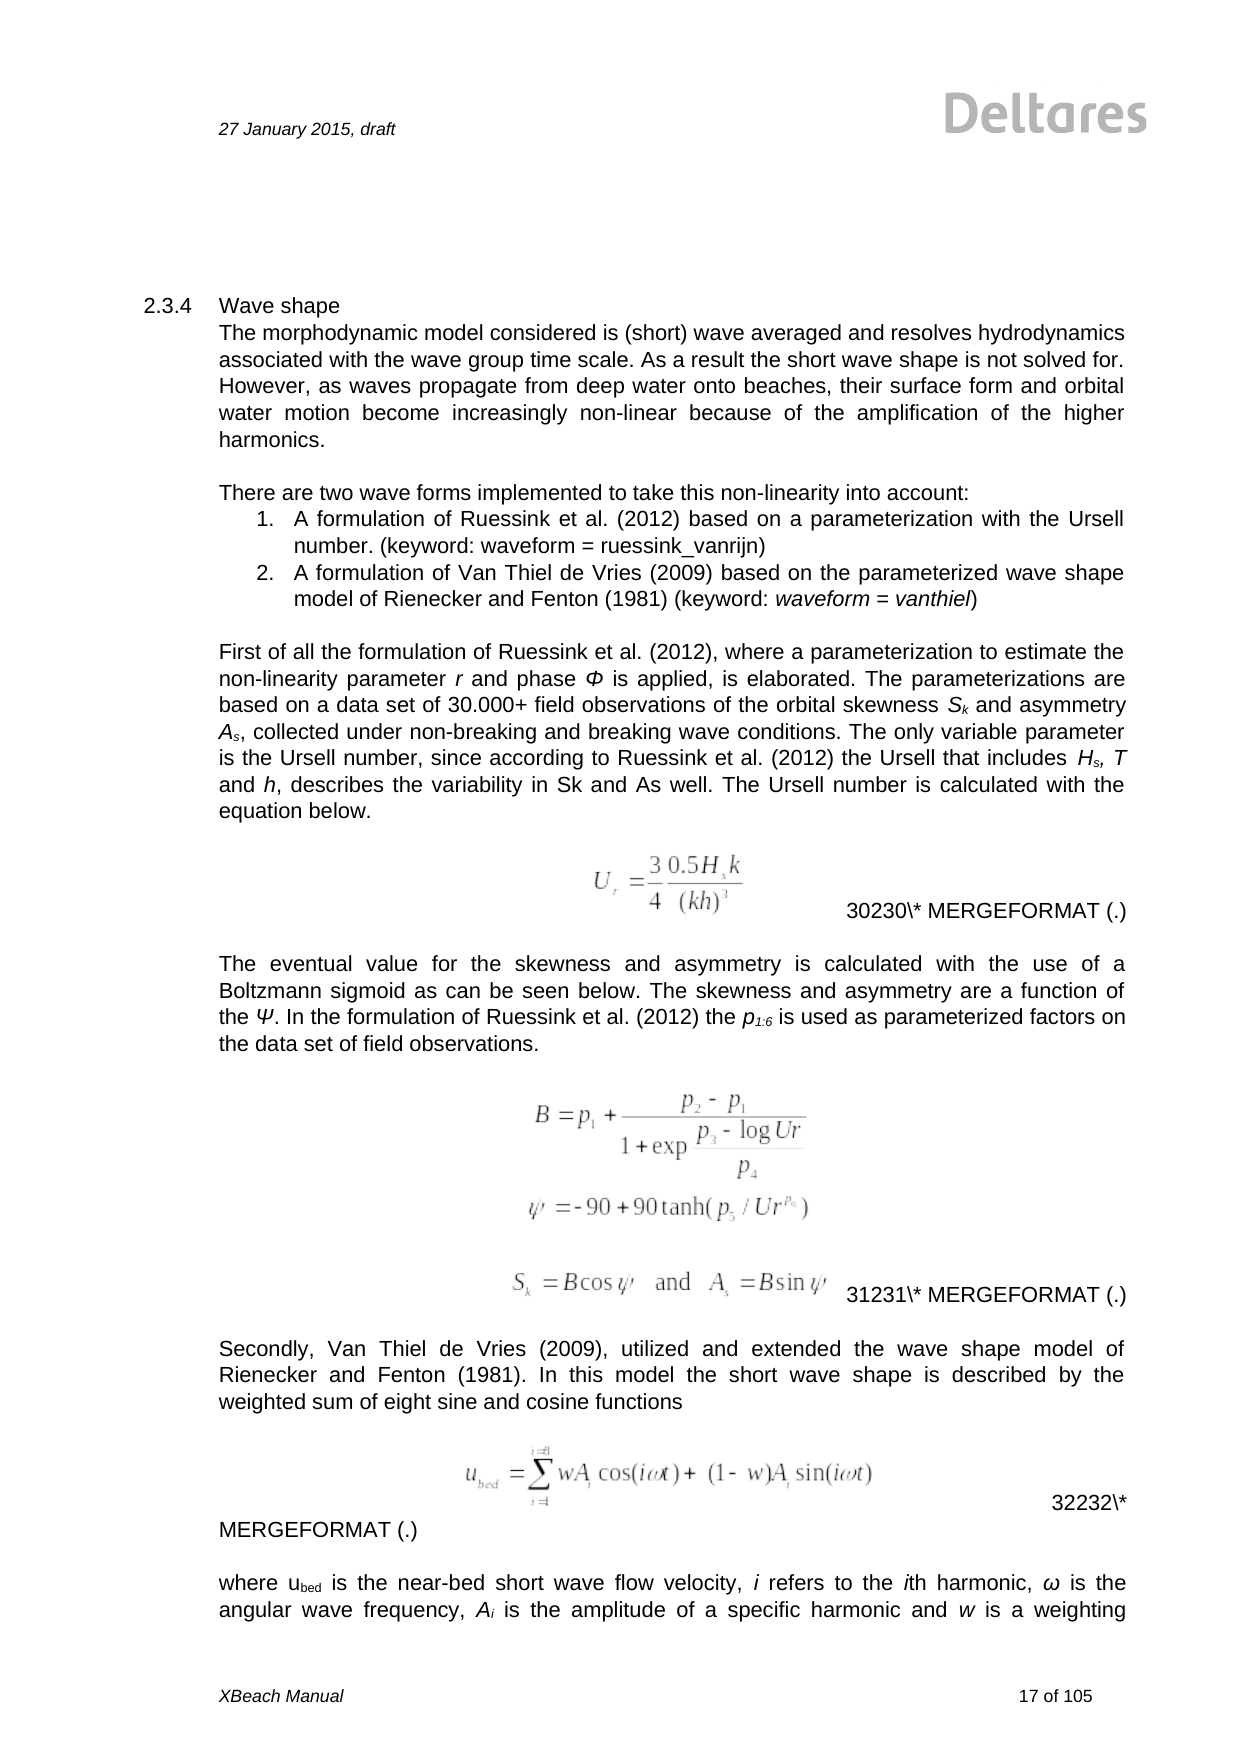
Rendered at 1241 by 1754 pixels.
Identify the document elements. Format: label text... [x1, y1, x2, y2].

list A formulation of Van Thiel de Vries (2009) based on the parameterized wave shape model of Rienecker and Fenton (1981) (keyword: waveform = vanthiel) [256, 558, 1126, 611]
text The eventual value for the skewness and asymmetry is calculated with the use of a Boltzmann sigmoid as can be seen below. The skewness and asymmetry are a function of the Ψ. In the formulation of Ruessink et al. (2012) the p1:6 is used as parameterized factors on the data set of field observations. [218, 950, 1126, 1056]
text The morphodynamic model considered is (short) wave averaged and resolves hydrodynamics associated with the wave group time scale. As a result the short wave shape is not solved for. However, as waves propagate from deep water onto beaches, their surface form and orbital water motion become increasingly non-linear because of the amplification of the higher harmonics. [218, 319, 1126, 452]
list A formulation of Ruessink et al. (2012) based on a parameterization with the Ursell number. (keyword: waveform = ruessink_vanrijn) [256, 505, 1126, 558]
subtitle Wave shape [192, 292, 1126, 319]
text There are two wave forms implemented to take this non-linearity into account: [218, 478, 1126, 505]
text First of all the formulation of Ruessink et al. (2012), where a parameterization to estimate the non-linearity parameter r and phase Φ is applied, is elaborated. The parameterizations are based on a data set of 30.000+ field observations of the orbital skewness Sk and asymmetry As, collected under non-breaking and breaking wave conditions. The only variable parameter is the Ursell number, since according to Ruessink et al. (2012) the Ursell that includes Hs, T and h, describes the variability in Sk and As well. The Ursell number is calculated with the equation below. [218, 638, 1126, 824]
picture [945, 75, 1147, 133]
text Secondly, Van Thiel de Vries (2009), utilized and extended the wave shape model of Rienecker and Fenton (1981). In this model the short wave shape is described by the weighted sum of eight sine and cosine functions [218, 1334, 1126, 1414]
